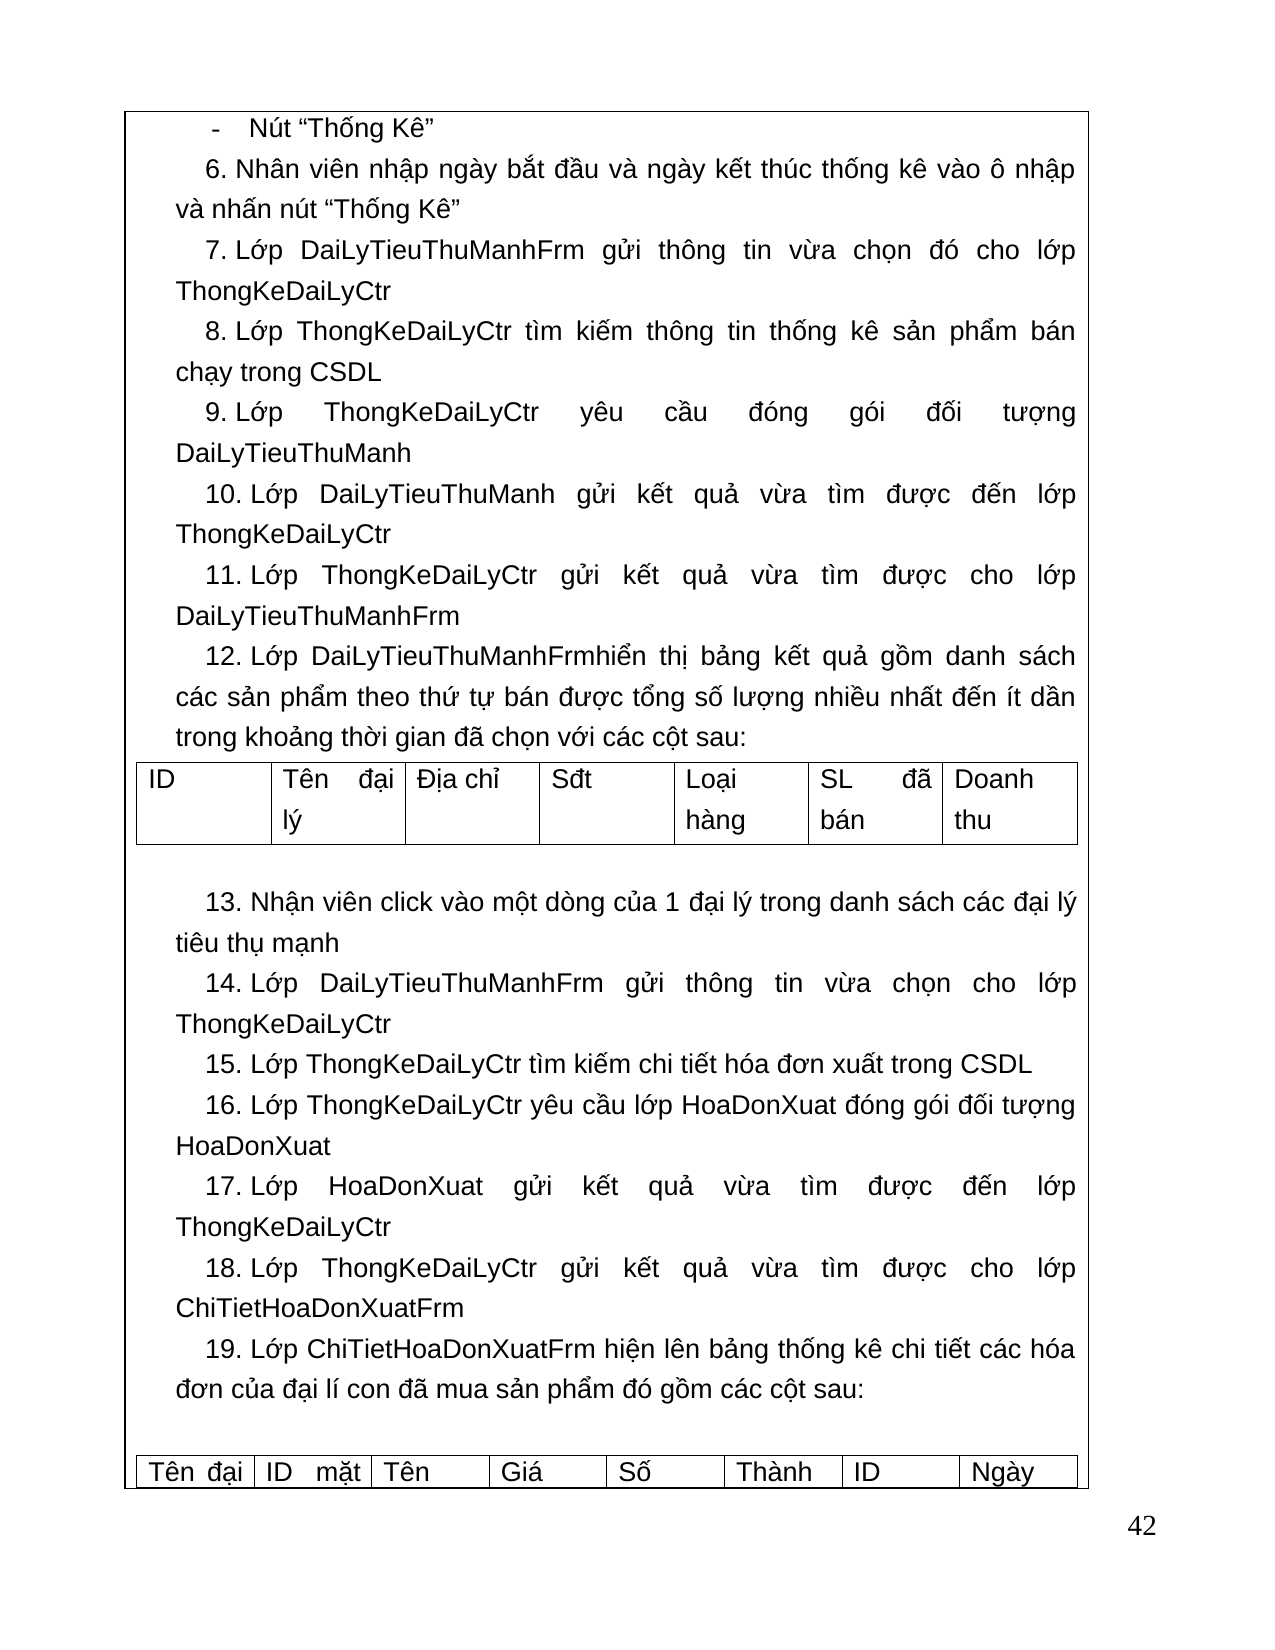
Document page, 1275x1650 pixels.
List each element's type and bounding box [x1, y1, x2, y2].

table_cell [126, 112, 1088, 1488]
